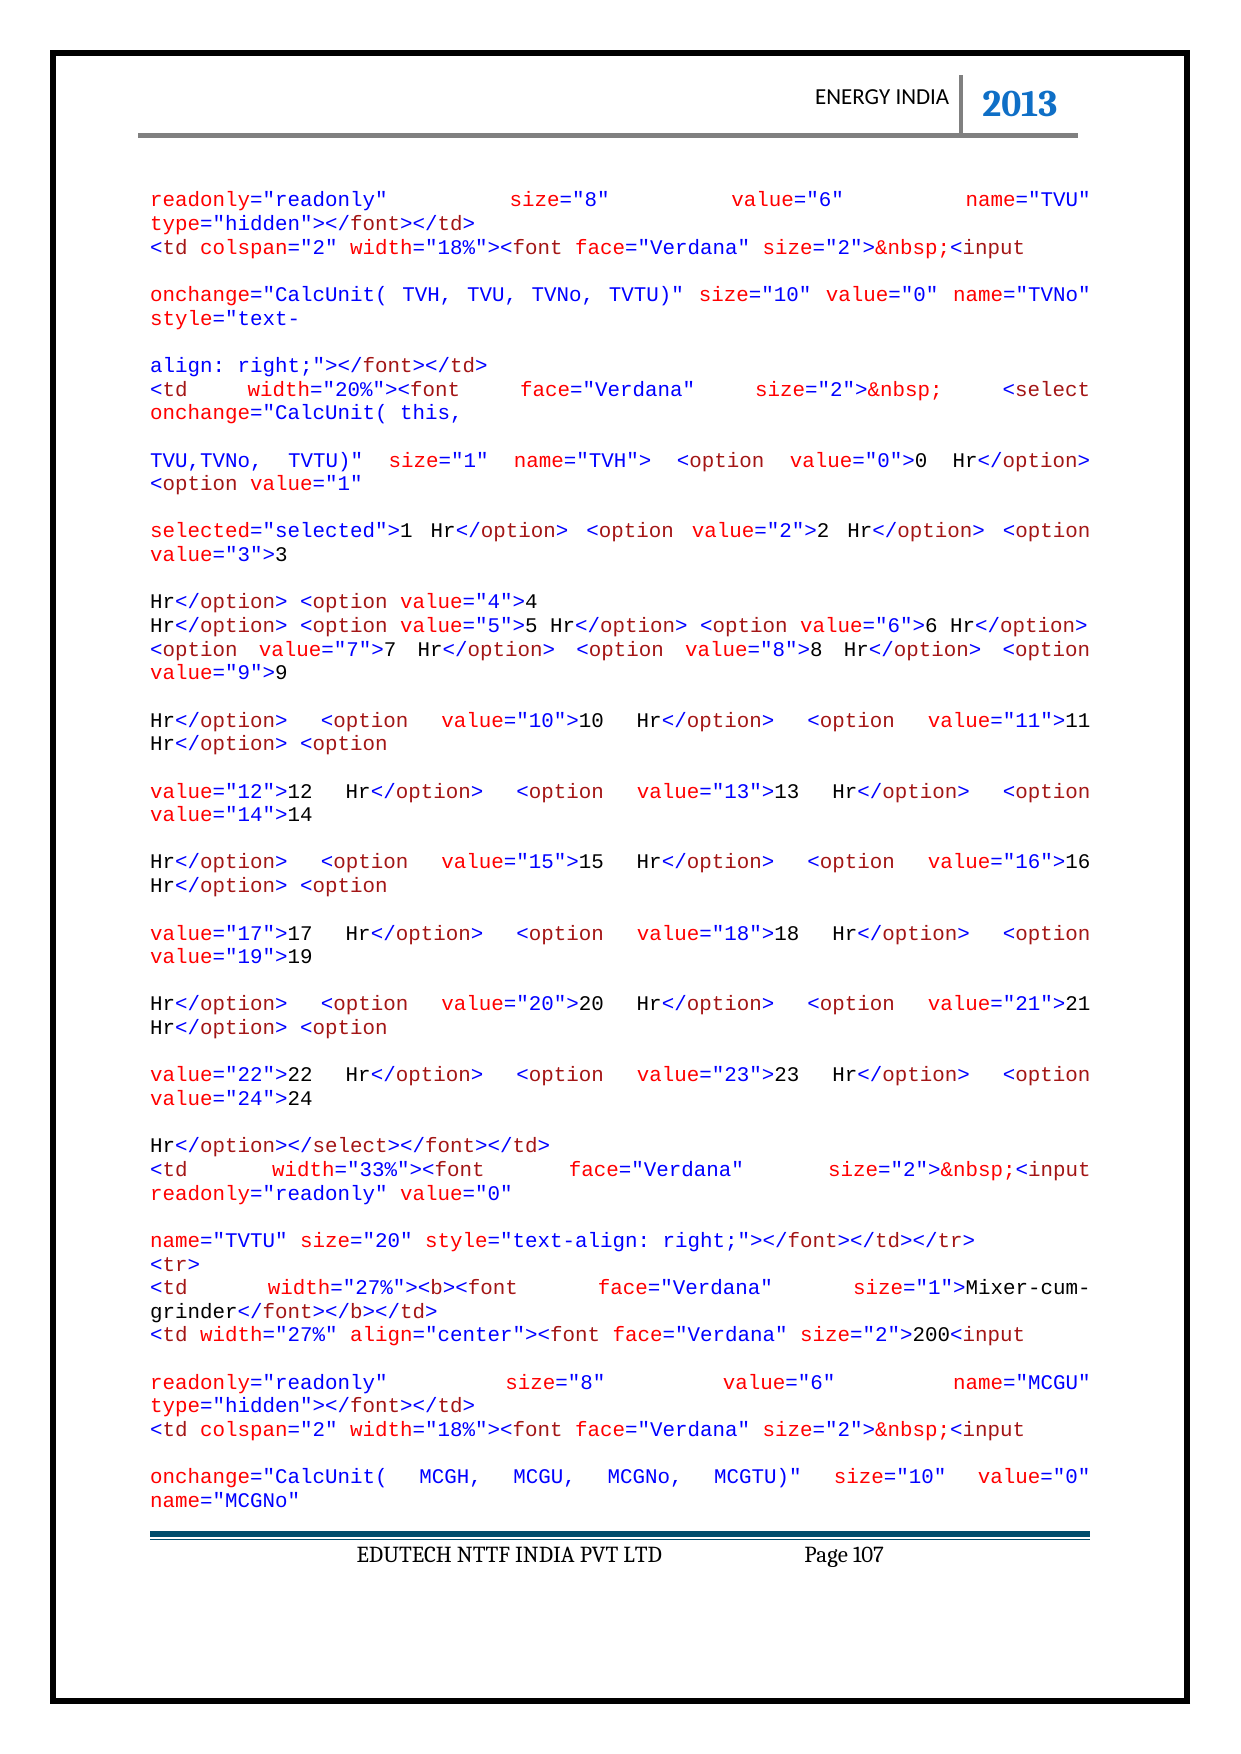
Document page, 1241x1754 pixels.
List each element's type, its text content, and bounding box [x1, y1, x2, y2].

text <option value="7">7 Hr</option> <option value="8">8 Hr</option> <option value="9">9 [150, 639, 1090, 686]
text readonly="readonly" size="8" value="6" name="TVU" type="hidden"></font></td> [150, 189, 1090, 237]
text Hr</option> <option value="4">4 [150, 591, 1090, 615]
text value="12">12 Hr</option> <option value="13">13 Hr</option> <option value="14">14 [150, 781, 1090, 828]
text value="22">22 Hr</option> <option value="23">23 Hr</option> <option value="24">24 [150, 1064, 1090, 1112]
text Hr</option></select></font></td> [150, 1135, 1090, 1159]
text <tr> [150, 1253, 1090, 1277]
text Hr</option> <option value="15">15 Hr</option> <option value="16">16 Hr</option> <option [150, 852, 1090, 899]
text <td colspan="2" width="18%"><font face="Verdana" size="2">&nbsp;<input [150, 1419, 1090, 1443]
text <td width="27%"><b><font face="Verdana" size="1">Mixer-cum-grinder</font></b></td> [150, 1277, 1090, 1324]
text name="TVTU" size="20" style="text-align: right;"></font></td></tr> [150, 1230, 1090, 1253]
text onchange="CalcUnit( TVH, TVU, TVNo, TVTU)" size="10" value="0" name="TVNo" style="text- [150, 284, 1090, 331]
text align: right;"></font></td> [150, 355, 1090, 379]
text Hr</option> <option value="5">5 Hr</option> <option value="6">6 Hr</option> [150, 615, 1090, 639]
text readonly="readonly" size="8" value="6" name="MCGU" type="hidden"></font></td> [150, 1372, 1090, 1419]
text <td colspan="2" width="18%"><font face="Verdana" size="2">&nbsp;<input [150, 237, 1090, 260]
text selected="selected">1 Hr</option> <option value="2">2 Hr</option> <option value="3">3 [150, 521, 1090, 568]
text <td width="27%" align="center"><font face="Verdana" size="2">200<input [150, 1324, 1090, 1348]
text <td width="20%"><font face="Verdana" size="2">&nbsp; <select onchange="CalcUnit( this, [150, 379, 1090, 426]
text TVU,TVNo, TVTU)" size="1" name="TVH"> <option value="0">0 Hr</option> <option value="1" [150, 449, 1090, 497]
text onchange="CalcUnit( MCGH, MCGU, MCGNo, MCGTU)" size="10" value="0" name="MCGNo" [150, 1466, 1090, 1514]
text Hr</option> <option value="20">20 Hr</option> <option value="21">21 Hr</option> <option [150, 993, 1090, 1041]
text <td width="33%"><font face="Verdana" size="2">&nbsp;<input readonly="readonly" value="0" [150, 1159, 1090, 1206]
text value="17">17 Hr</option> <option value="18">18 Hr</option> <option value="19">19 [150, 922, 1090, 970]
text Hr</option> <option value="10">10 Hr</option> <option value="11">11 Hr</option> <option [150, 710, 1090, 757]
